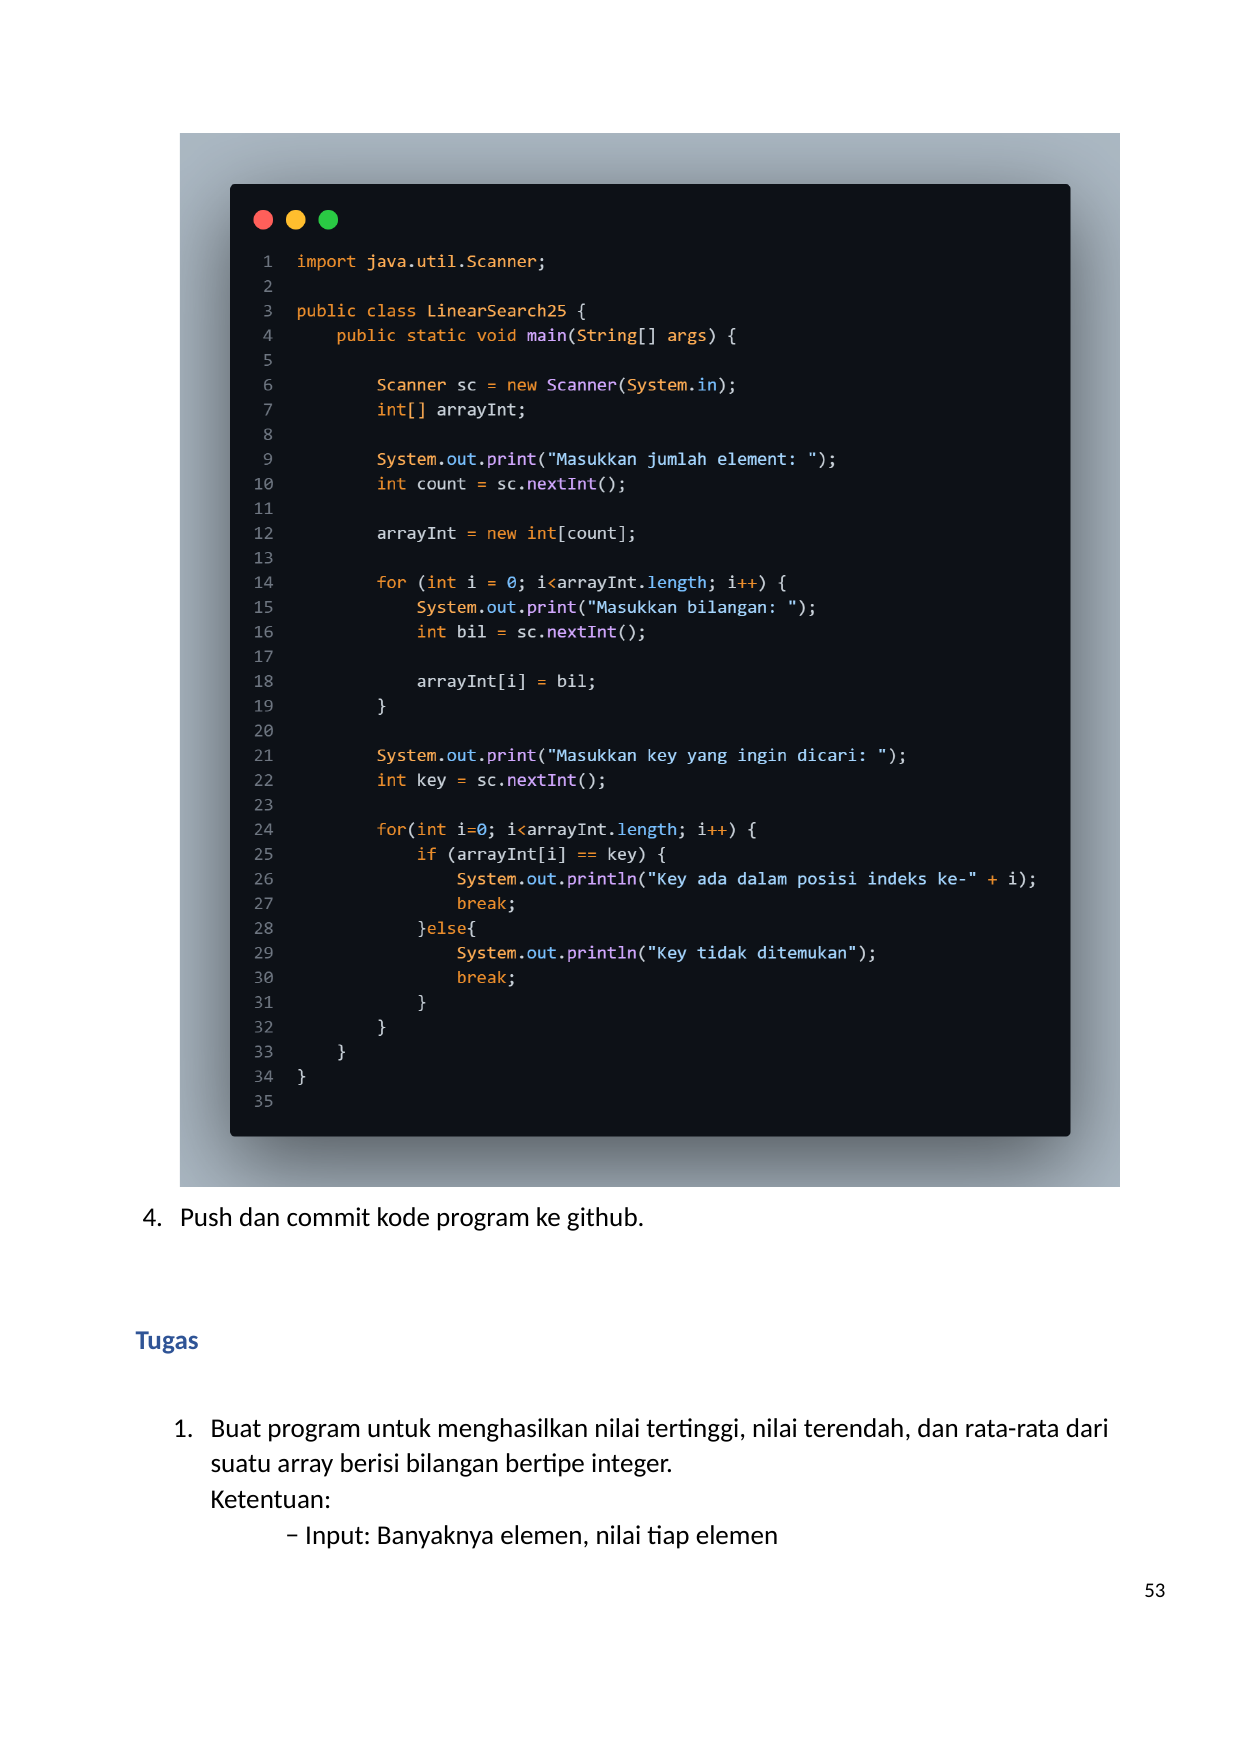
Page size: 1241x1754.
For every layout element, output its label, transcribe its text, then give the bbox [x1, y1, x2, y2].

picture [179, 133, 1120, 1187]
subtitle Tugas [135, 1323, 1165, 1356]
list − Input: Banyaknya elemen, nilai tiap elemen [210, 1518, 1165, 1551]
list Buat program untuk menghasilkan nilai tertinggi, nilai terendah, dan rata-rata dari suatu array berisi bilangan bertipe integer. [173, 1411, 1165, 1480]
list Push dan commit kode program ke github. [142, 1201, 1165, 1233]
list Ketentuan: [210, 1482, 1165, 1515]
